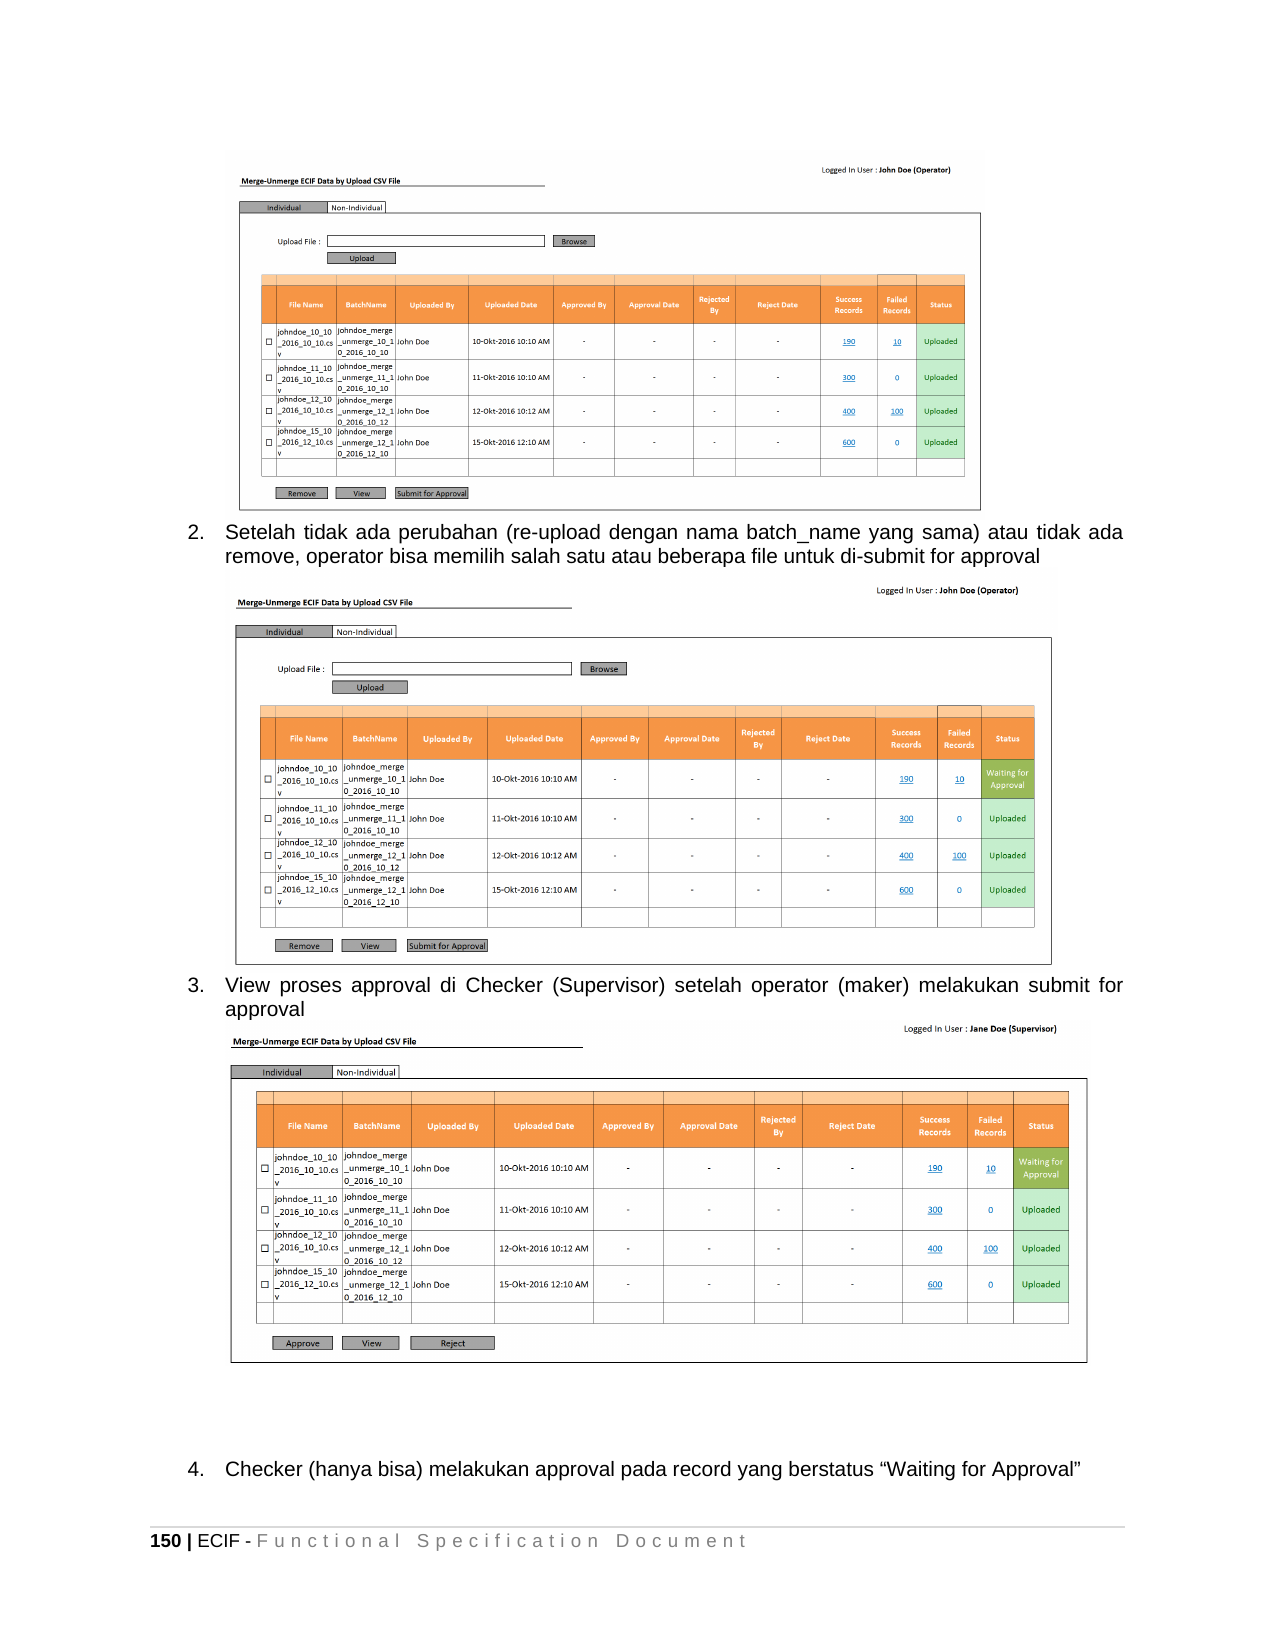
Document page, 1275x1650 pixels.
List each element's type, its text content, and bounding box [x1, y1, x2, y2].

list View proses approval di Checker (Supervisor) setelah operator (maker) melakukan submit for approval [187, 973, 1125, 1021]
list Checker (hanya bisa) melakukan approval pada record yang berstatus “Waiting for Approval” [187, 1456, 1125, 1480]
list Setelah tidak ada perubahan (re-upload dengan nama batch_name yang sama) atau tidak ada remove, operator bisa memilih salah satu atau beberapa file untuk di-submit for approval [187, 519, 1125, 567]
picture [225, 150, 986, 520]
picture [225, 1020, 1092, 1366]
picture [225, 567, 1058, 973]
